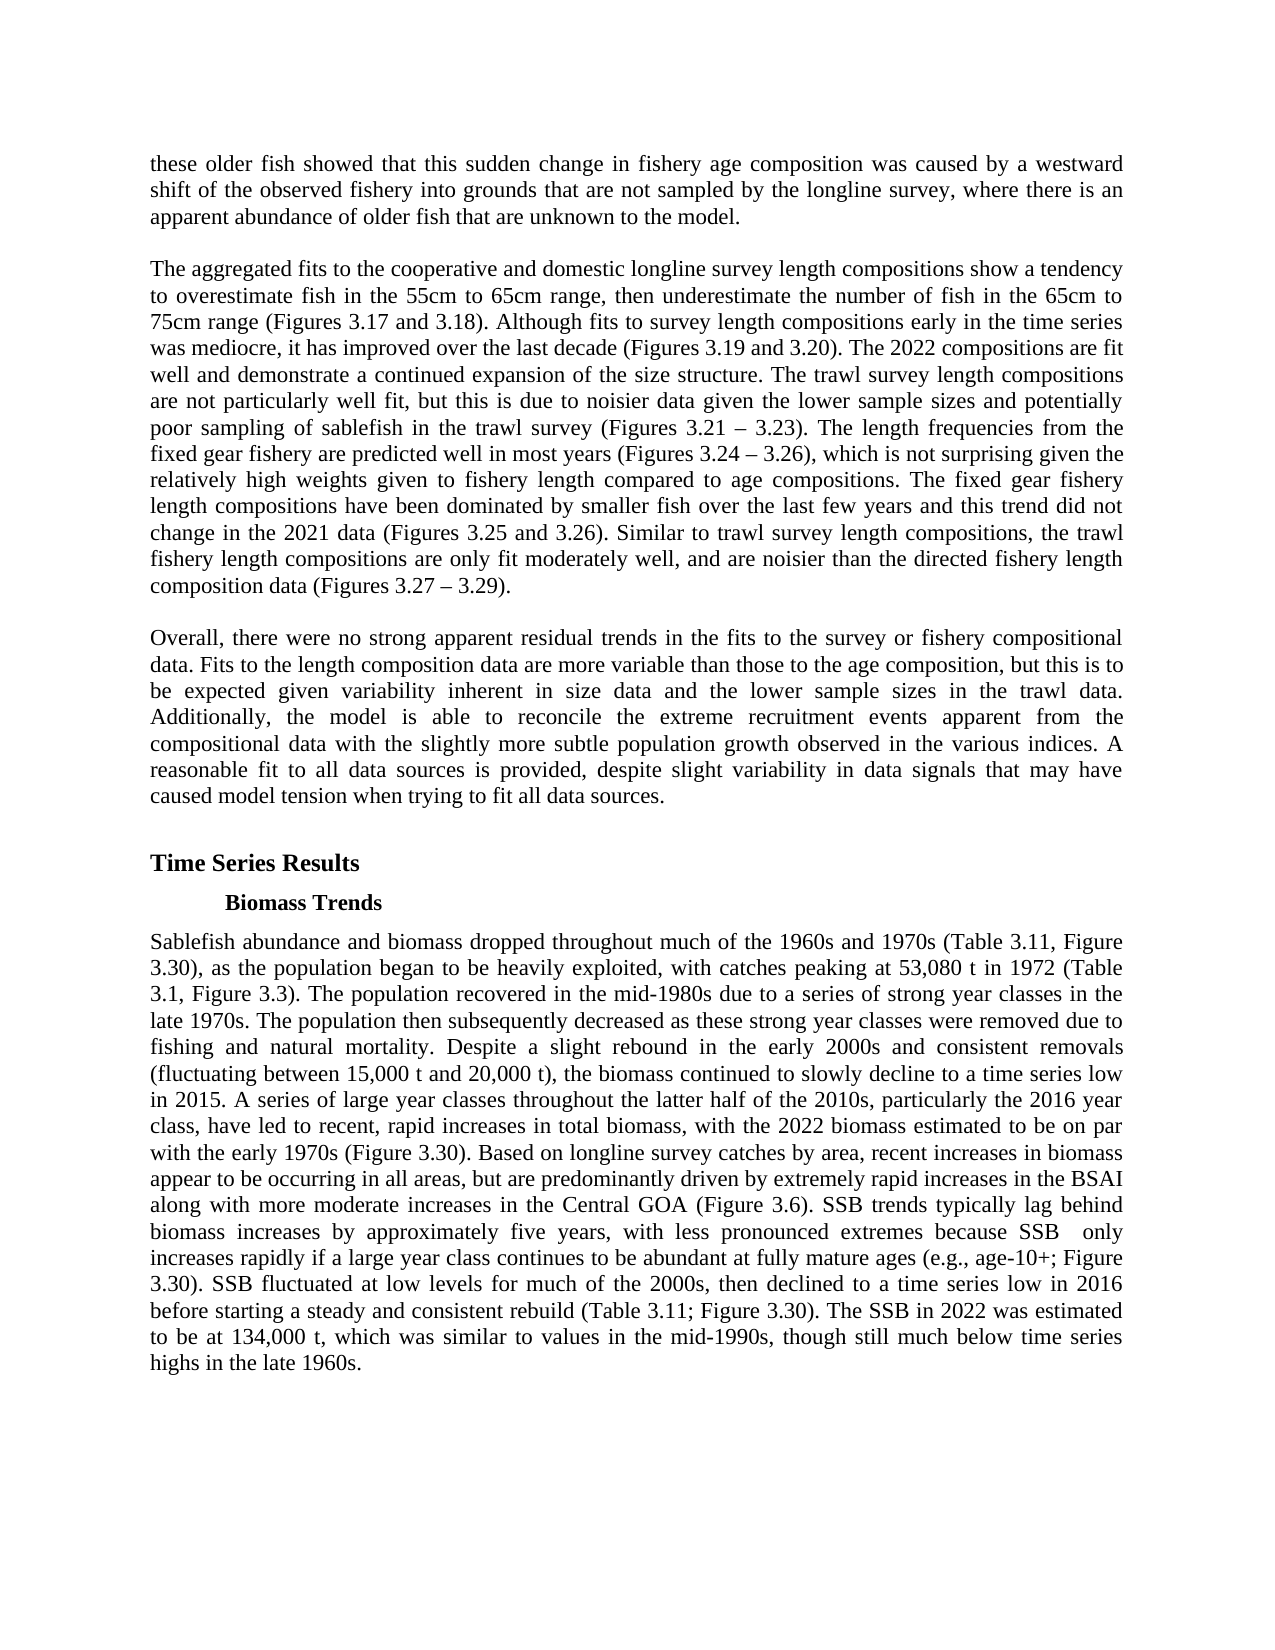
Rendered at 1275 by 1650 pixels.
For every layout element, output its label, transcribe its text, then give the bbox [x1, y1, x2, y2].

text Time Series Results [150, 848, 1125, 876]
text Biomass Trends [150, 889, 1125, 915]
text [150, 150, 1125, 229]
text Sablefish abundance and biomass dropped throughout much of the 1960s and 1970s (Table 3.11, Figure 3.30), as the population began to be heavily exploited, with catches peaking at 53,080 t in 1972 (Table 3.1, Figure 3.3). The population recovered in the mid-1980s due to a series of strong year classes in the late 1970s. The population then subsequently decreased as these strong year classes were removed due to fishing and natural mortality. Despite a slight rebound in the early 2000s and consistent removals (fluctuating between 15,000 t and 20,000 t), the biomass continued to slowly decline to a time series low in 2015. A series of large year classes throughout the latter half of the 2010s, particularly the 2016 year class, have led to recent, rapid increases in total biomass, with the 2022 biomass estimated to be on par with the early 1970s (Figure 3.30). Based on longline survey catches by area, recent increases in biomass appear to be occurring in all areas, but are predominantly driven by extremely rapid increases in the BSAI along with more moderate increases in the Central GOA (Figure 3.6). SSB trends typically lag behind biomass increases by approximately five years, with less pronounced extremes because SSB only increases rapidly if a large year class continues to be abundant at fully mature ages (e.g., age-10+; Figure 3.30). SSB fluctuated at low levels for much of the 2000s, then declined to a time series low in 2016 before starting a steady and consistent rebuild (Table 3.11; Figure 3.30). The SSB in 2022 was estimated to be at 134,000 t, which was similar to values in the mid-1990s, though still much below time series highs in the late 1960s. [150, 928, 1125, 1376]
text Overall, there were no strong apparent residual trends in the fits to the survey or fishery compositional data. Fits to the length composition data are more variable than those to the age composition, but this is to be expected given variability inherent in size data and the lower sample sizes in the trawl data. Additionally, the model is able to reconcile the extreme recruitment events apparent from the compositional data with the slightly more subtle population growth observed in the various indices. A reasonable fit to all data sources is provided, despite slight variability in data signals that may have caused model tension when trying to fit all data sources. [150, 624, 1125, 809]
text The aggregated fits to the cooperative and domestic longline survey length compositions show a tendency to overestimate fish in the 55cm to 65cm range, then underestimate the number of fish in the 65cm to 75cm range (Figures 3.17 and 3.18). Although fits to survey length compositions early in the time series was mediocre, it has improved over the last decade (Figures 3.19 and 3.20). The 2022 compositions are fit well and demonstrate a continued expansion of the size structure. The trawl survey length compositions are not particularly well fit, but this is due to noisier data given the lower sample sizes and potentially poor sampling of sablefish in the trawl survey (Figures 3.21 – 3.23). The length frequencies from the fixed gear fishery are predicted well in most years (Figures 3.24 – 3.26), which is not surprising given the relatively high weights given to fishery length compared to age compositions. The fixed gear fishery length compositions have been dominated by smaller fish over the last few years and this trend did not change in the 2021 data (Figures 3.25 and 3.26). Similar to trawl survey length compositions, the trawl fishery length compositions are only fit moderately well, and are noisier than the directed fishery length composition data (Figures 3.27 – 3.29). [150, 255, 1125, 598]
